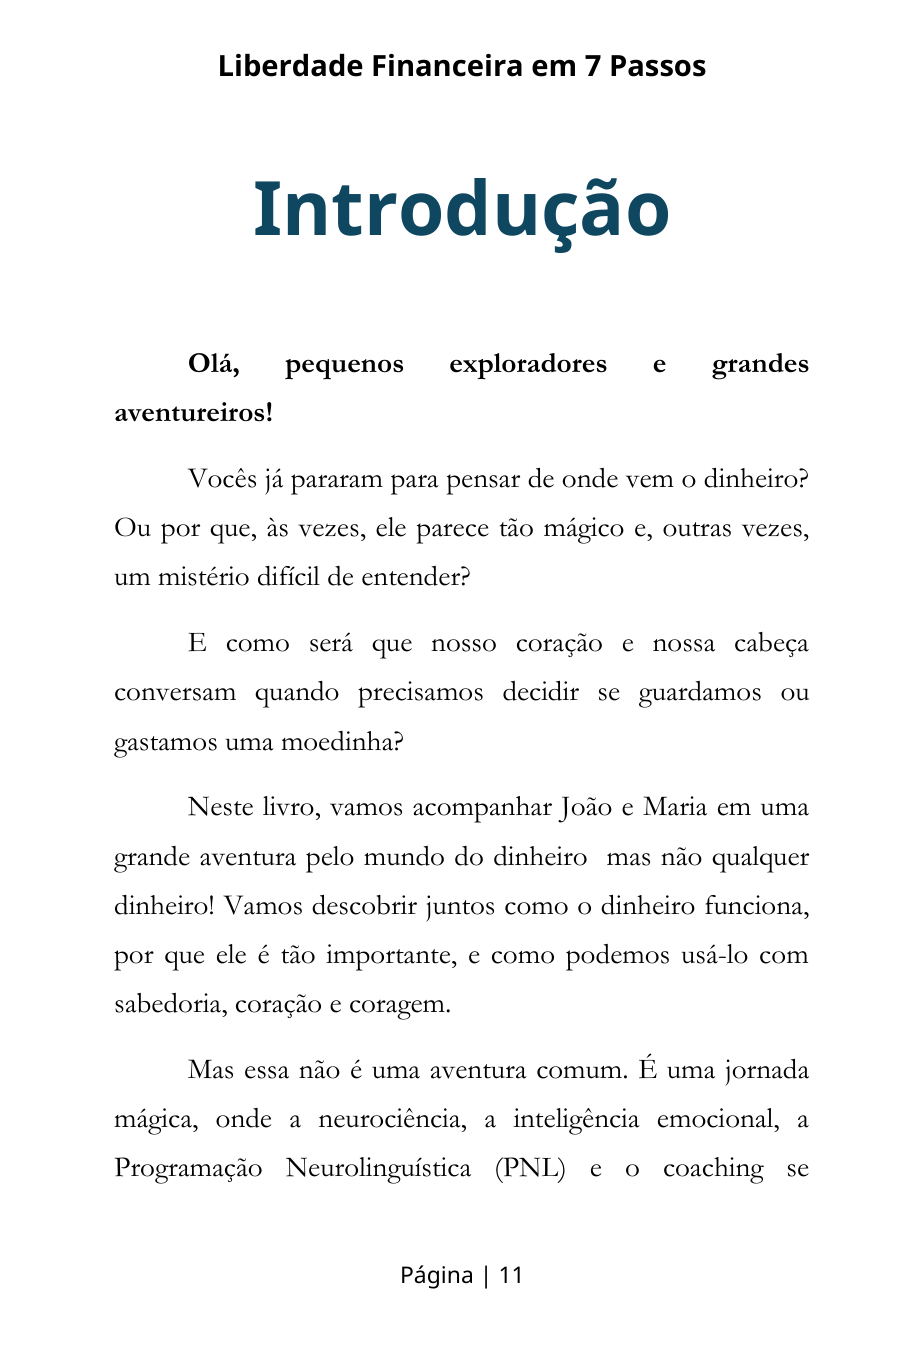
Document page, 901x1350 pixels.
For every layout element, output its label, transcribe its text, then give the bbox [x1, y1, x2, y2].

text Olá, pequenos exploradores e grandes aventureiros! [114, 347, 810, 429]
text Vocês já pararam para pensar de onde vem o dinheiro? Ou por que, às vezes, ele parece tão mágico e, outras vezes, um mistério difícil de entender? [114, 462, 810, 593]
subtitle Introdução [114, 156, 810, 258]
text Neste livro, vamos acompanhar João e Maria em uma grande aventura pelo mundo do dinheiro mas não qualquer dinheiro! Vamos descobrir juntos como o dinheiro funciona, por que ele é tão importante, e como podemos usá-lo com sabedoria, coração e coragem. [114, 791, 810, 1020]
text E como será que nosso coração e nossa cabeça conversam quando precisamos decidir se guardamos ou gastamos uma moedinha? [114, 626, 810, 758]
